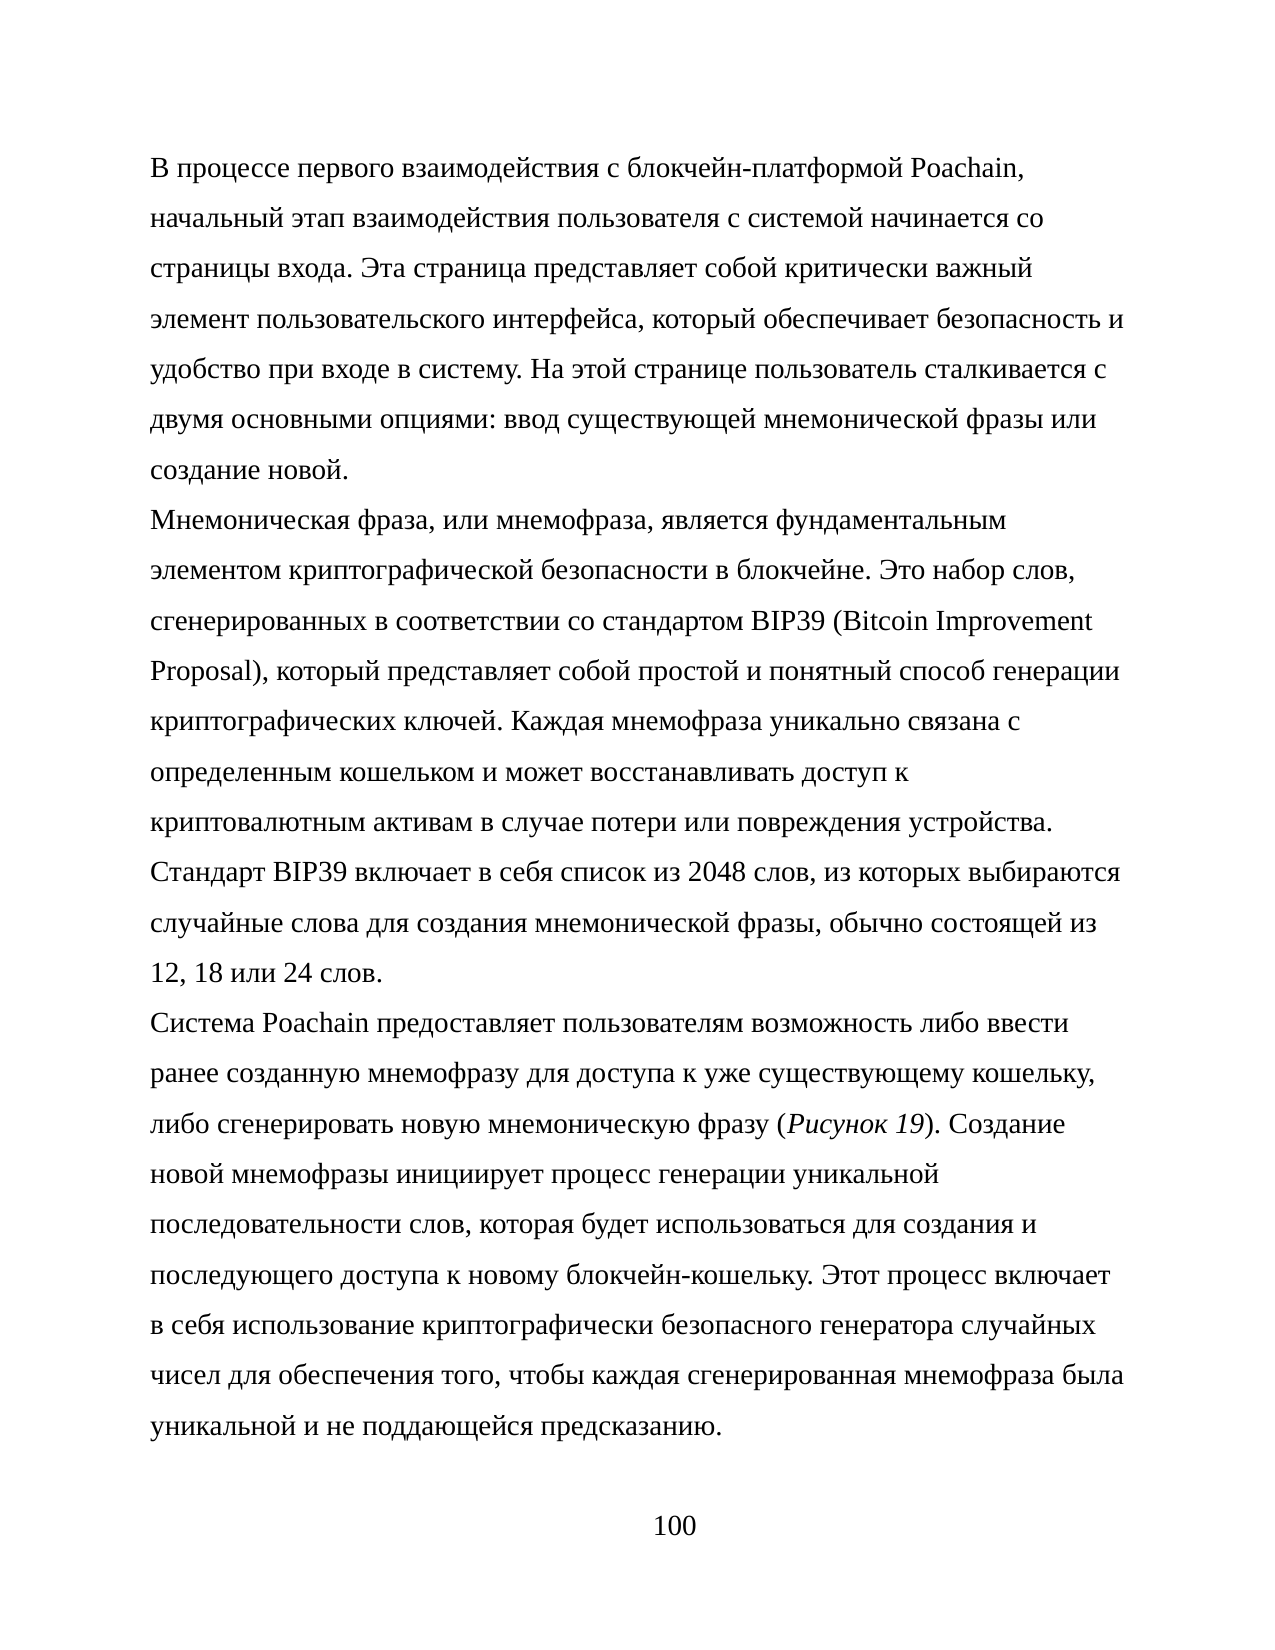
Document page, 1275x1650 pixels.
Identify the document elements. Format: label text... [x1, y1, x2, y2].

text Мнемоническая фраза, или мнемофраза, является фундаментальным элементом криптографической безопасности в блокчейне. Это набор слов, сгенерированных в соответствии со стандартом BIP39 (Bitcoin Improvement Proposal), который представляет собой простой и понятный способ генерации криптографических ключей. Каждая мнемофраза уникально связана с определенным кошельком и может восстанавливать доступ к криптовалютным активам в случае потери или повреждения устройства. Стандарт BIP39 включает в себя список из 2048 слов, из которых выбираются случайные слова для создания мнемонической фразы, обычно состоящей из 12, 18 или 24 слов. [150, 502, 1125, 988]
text Система Poachain предоставляет пользователям возможность либо ввести ранее созданную мнемофразу для доступа к уже существующему кошельку, либо сгенерировать новую мнемоническую фразу (Рисунок 13). Создание новой мнемофразы инициирует процесс генерации уникальной последовательности слов, которая будет использоваться для создания и последующего доступа к новому блокчейн-кошельку. Этот процесс включает в себя использование криптографически безопасного генератора случайных чисел для обеспечения того, чтобы каждая сгенерированная мнемофраза была уникальной и не поддающейся предсказанию. [150, 1005, 1125, 1441]
text В процессе первого взаимодействия с блокчейн-платформой Poachain, начальный этап взаимодействия пользователя с системой начинается со страницы входа. Эта страница представляет собой критически важный элемент пользовательского интерфейса, который обеспечивает безопасность и удобство при входе в систему. На этой странице пользователь сталкивается с двумя основными опциями: ввод существующей мнемонической фразы или создание новой. [150, 150, 1125, 485]
